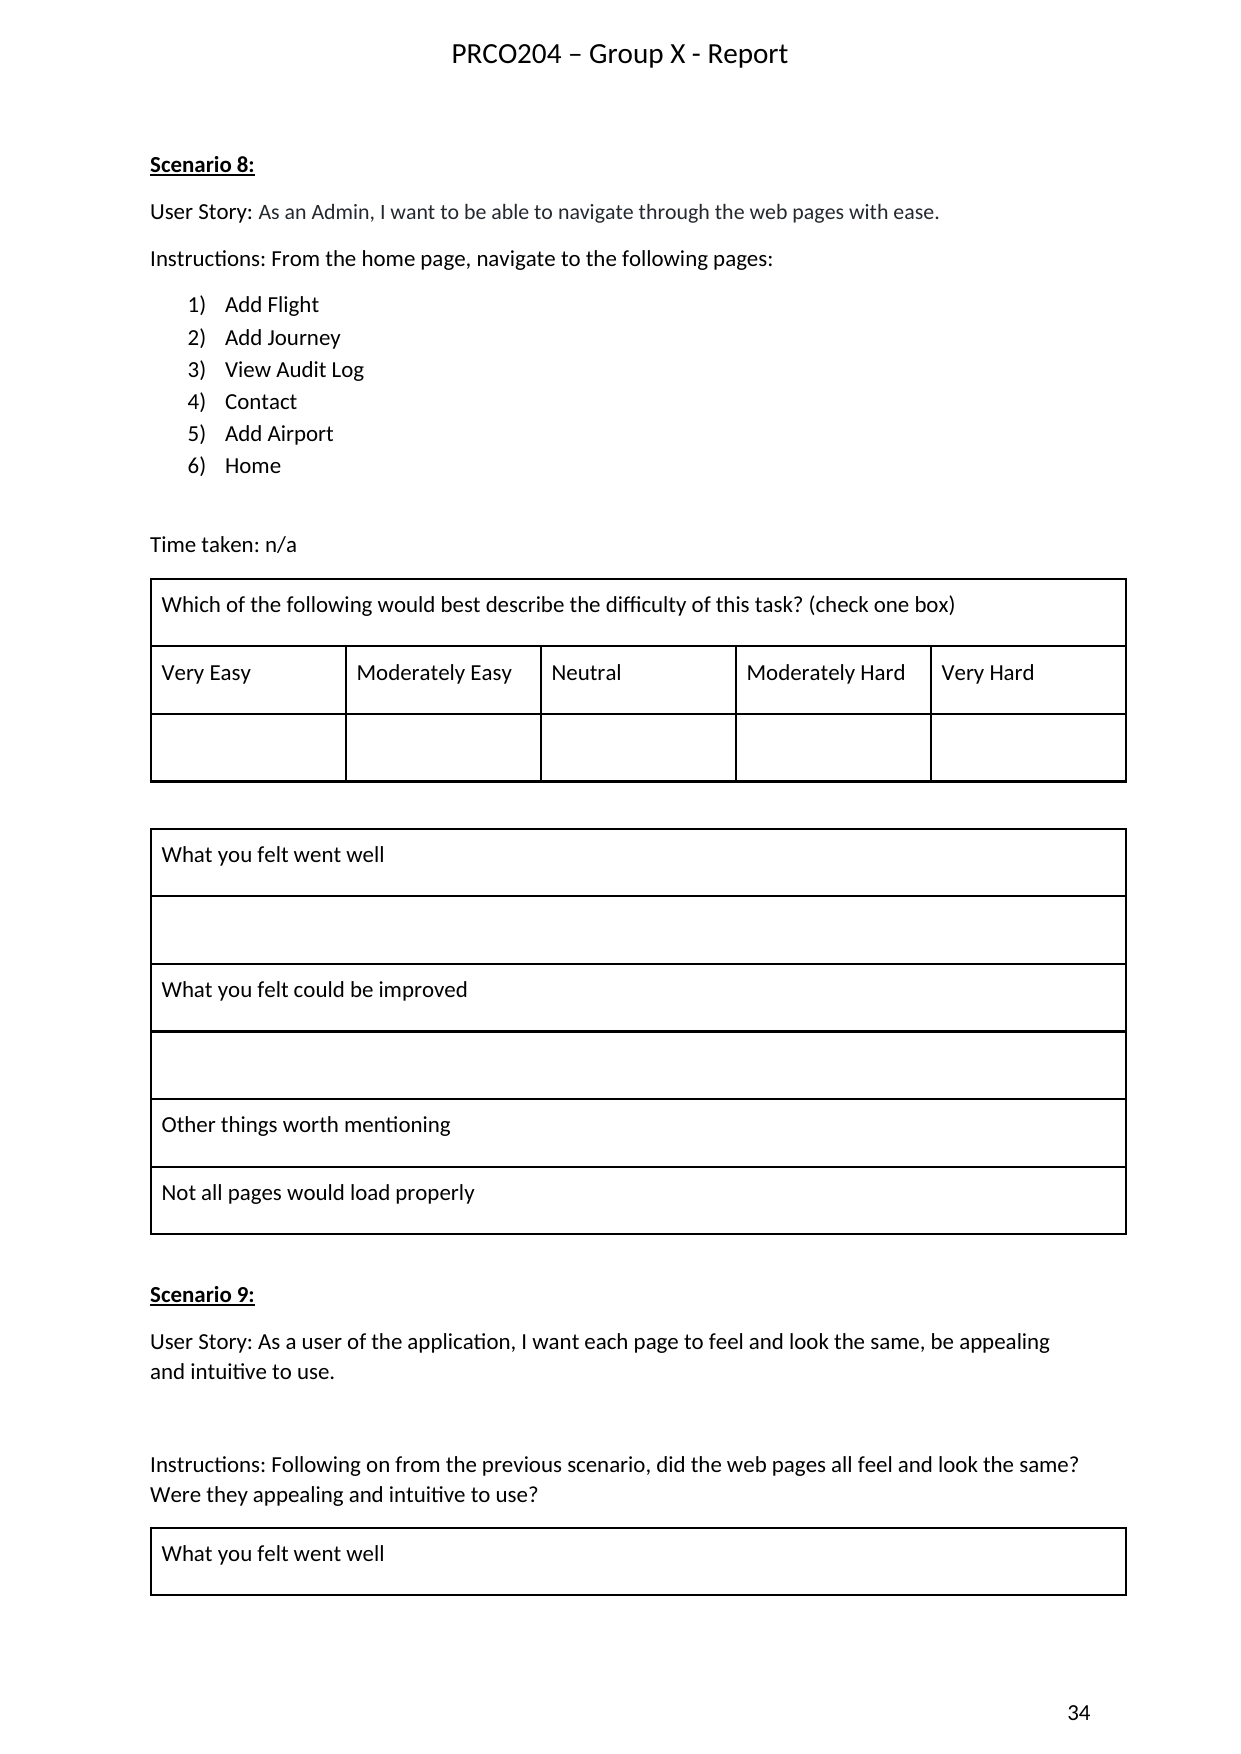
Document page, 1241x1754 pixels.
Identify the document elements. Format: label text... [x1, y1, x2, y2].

list Contact [187, 387, 1090, 415]
text User Story: As an Admin, I want to be able to navigate through the web pages with ease. [150, 197, 1090, 225]
table_cell Very Hard [932, 647, 1125, 713]
table_cell [152, 897, 1125, 963]
text User Story: As a user of the application, I want each page to feel and look the same, be appealing and intuitive to use. [150, 1327, 1090, 1385]
text Time taken: n/a [150, 531, 1090, 559]
table_header What you felt went well [152, 1529, 1125, 1594]
table_cell Other things worth mentioning [152, 1100, 1125, 1166]
table_cell [932, 715, 1125, 780]
table_cell [737, 715, 930, 780]
text Instructions: Following on from the previous scenario, did the web pages all feel and look the same? Were they appealing and intuitive to use? [150, 1450, 1090, 1508]
table_header What you felt went well [152, 830, 1125, 895]
list Add Airport [187, 419, 1090, 447]
table_header Which of the following would best describe the difficulty of this task? (check one box) [152, 580, 1125, 645]
table_cell Moderately Hard [737, 647, 930, 713]
list Add Journey [187, 323, 1090, 351]
table_cell Very Easy [152, 647, 345, 713]
text Scenario 8: [150, 150, 1090, 178]
table_cell Neutral [542, 647, 735, 713]
list Home [187, 452, 1090, 479]
text Scenario 9: [150, 1280, 1090, 1308]
table_cell [542, 715, 735, 780]
list Add Flight [187, 291, 1090, 319]
table_cell [347, 715, 540, 780]
table_cell [152, 1033, 1125, 1098]
table_cell Moderately Easy [347, 647, 540, 713]
list View Audit Log [187, 355, 1090, 383]
table_cell [152, 715, 345, 780]
table_cell Not all pages would load properly [152, 1168, 1125, 1233]
text Instructions: From the home page, navigate to the following pages: [150, 244, 1090, 272]
table_cell What you felt could be improved [152, 965, 1125, 1030]
